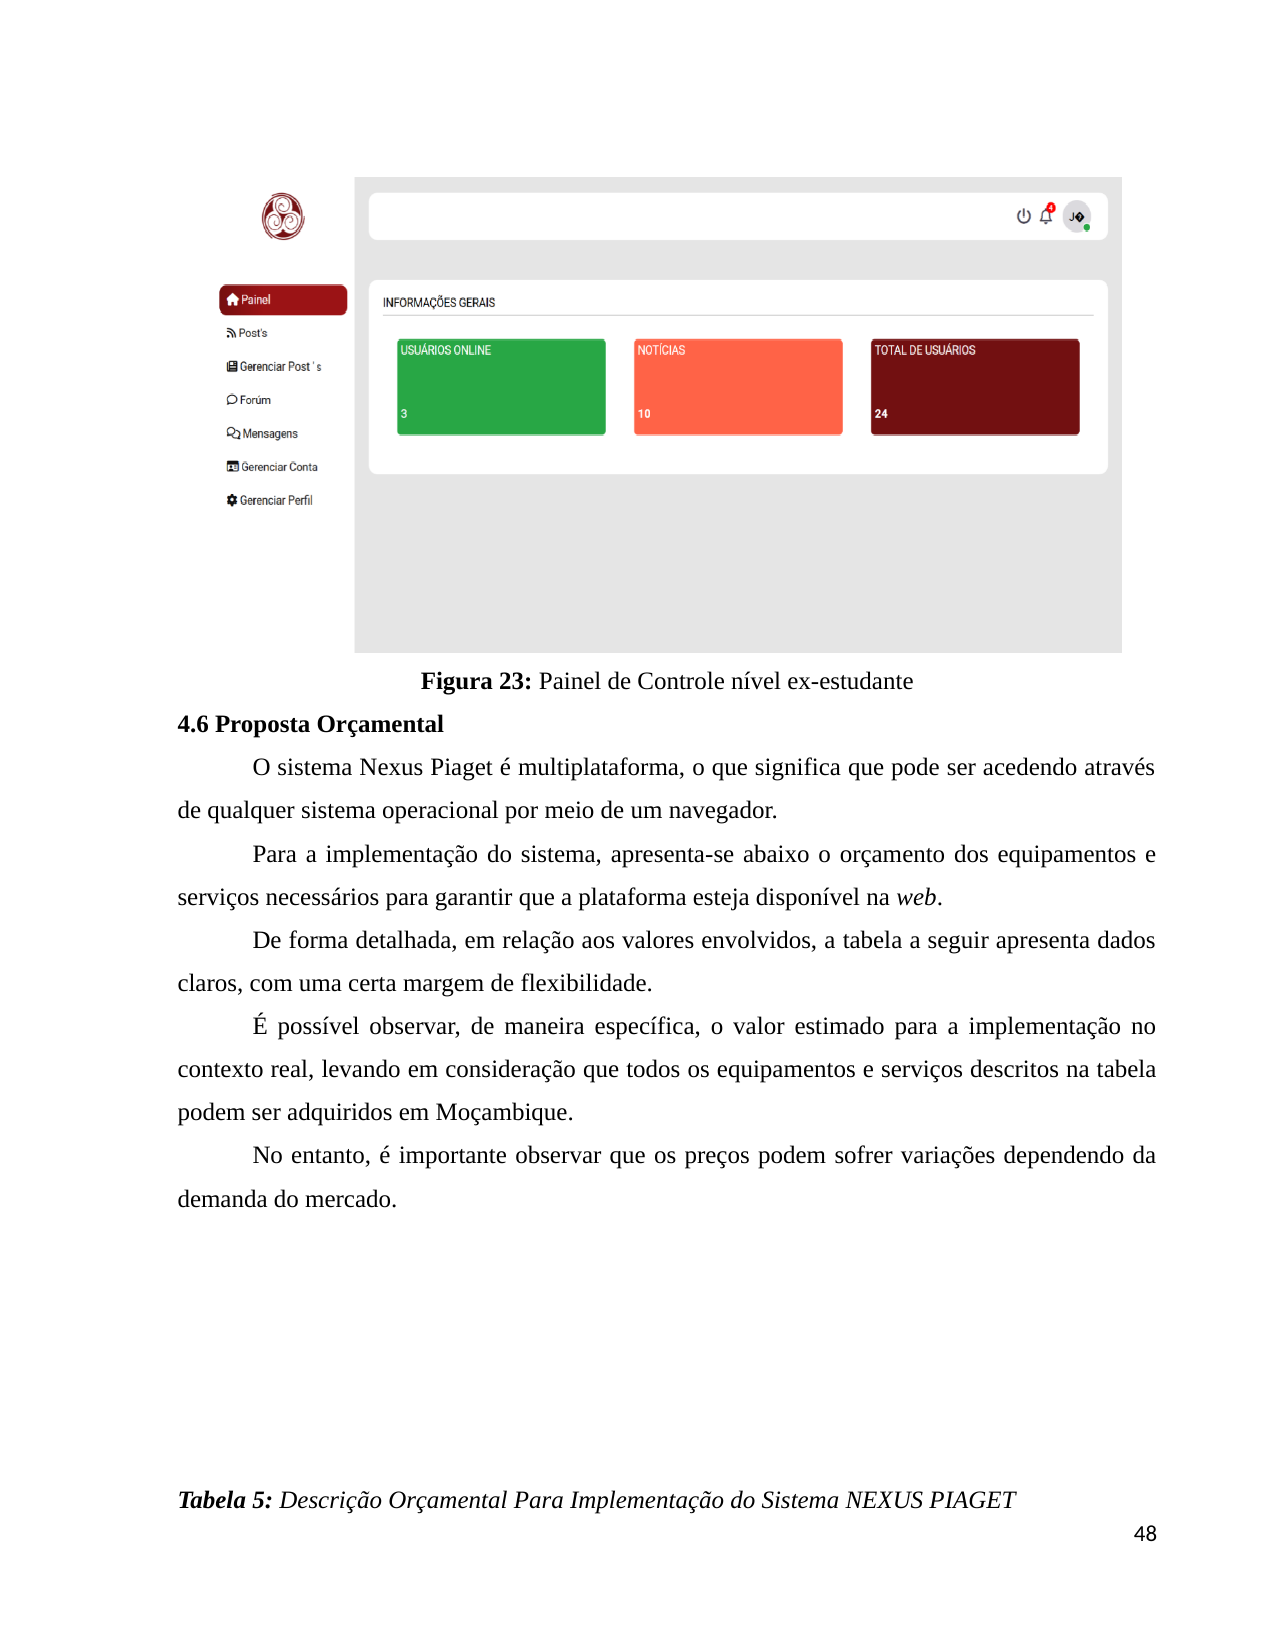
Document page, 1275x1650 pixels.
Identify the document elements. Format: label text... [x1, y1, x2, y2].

text Figura 23: Painel de Controle nível ex-estudante [177, 666, 1157, 695]
text No entanto, é importante observar que os preços podem sofrer variações dependendo da demanda do mercado. [177, 1141, 1157, 1212]
text É possível observar, de maneira específica, o valor estimado para a implementação no contexto real, levando em consideração que todos os equipamentos e serviços descritos na tabela podem ser adquiridos em Moçambique. [177, 1011, 1157, 1126]
text Para a implementação do sistema, apresenta-se abaixo o orçamento dos equipamentos e serviços necessários para garantir que a plataforma esteja disponível na web. [177, 839, 1157, 911]
text De forma detalhada, em relação aos valores envolvidos, a tabela a seguir apresenta dados claros, com uma certa margem de flexibilidade. [177, 925, 1157, 997]
subtitle 4.6 Proposta Orçamental [177, 709, 1157, 738]
text Tabela 5: Descrição Orçamental Para Implementação do Sistema NEXUS PIAGET [177, 1486, 1157, 1514]
text O sistema Nexus Piaget é multiplataforma, o que significa que pode ser acedendo através de qualquer sistema operacional por meio de um navegador. [177, 752, 1157, 824]
picture [212, 177, 1122, 653]
